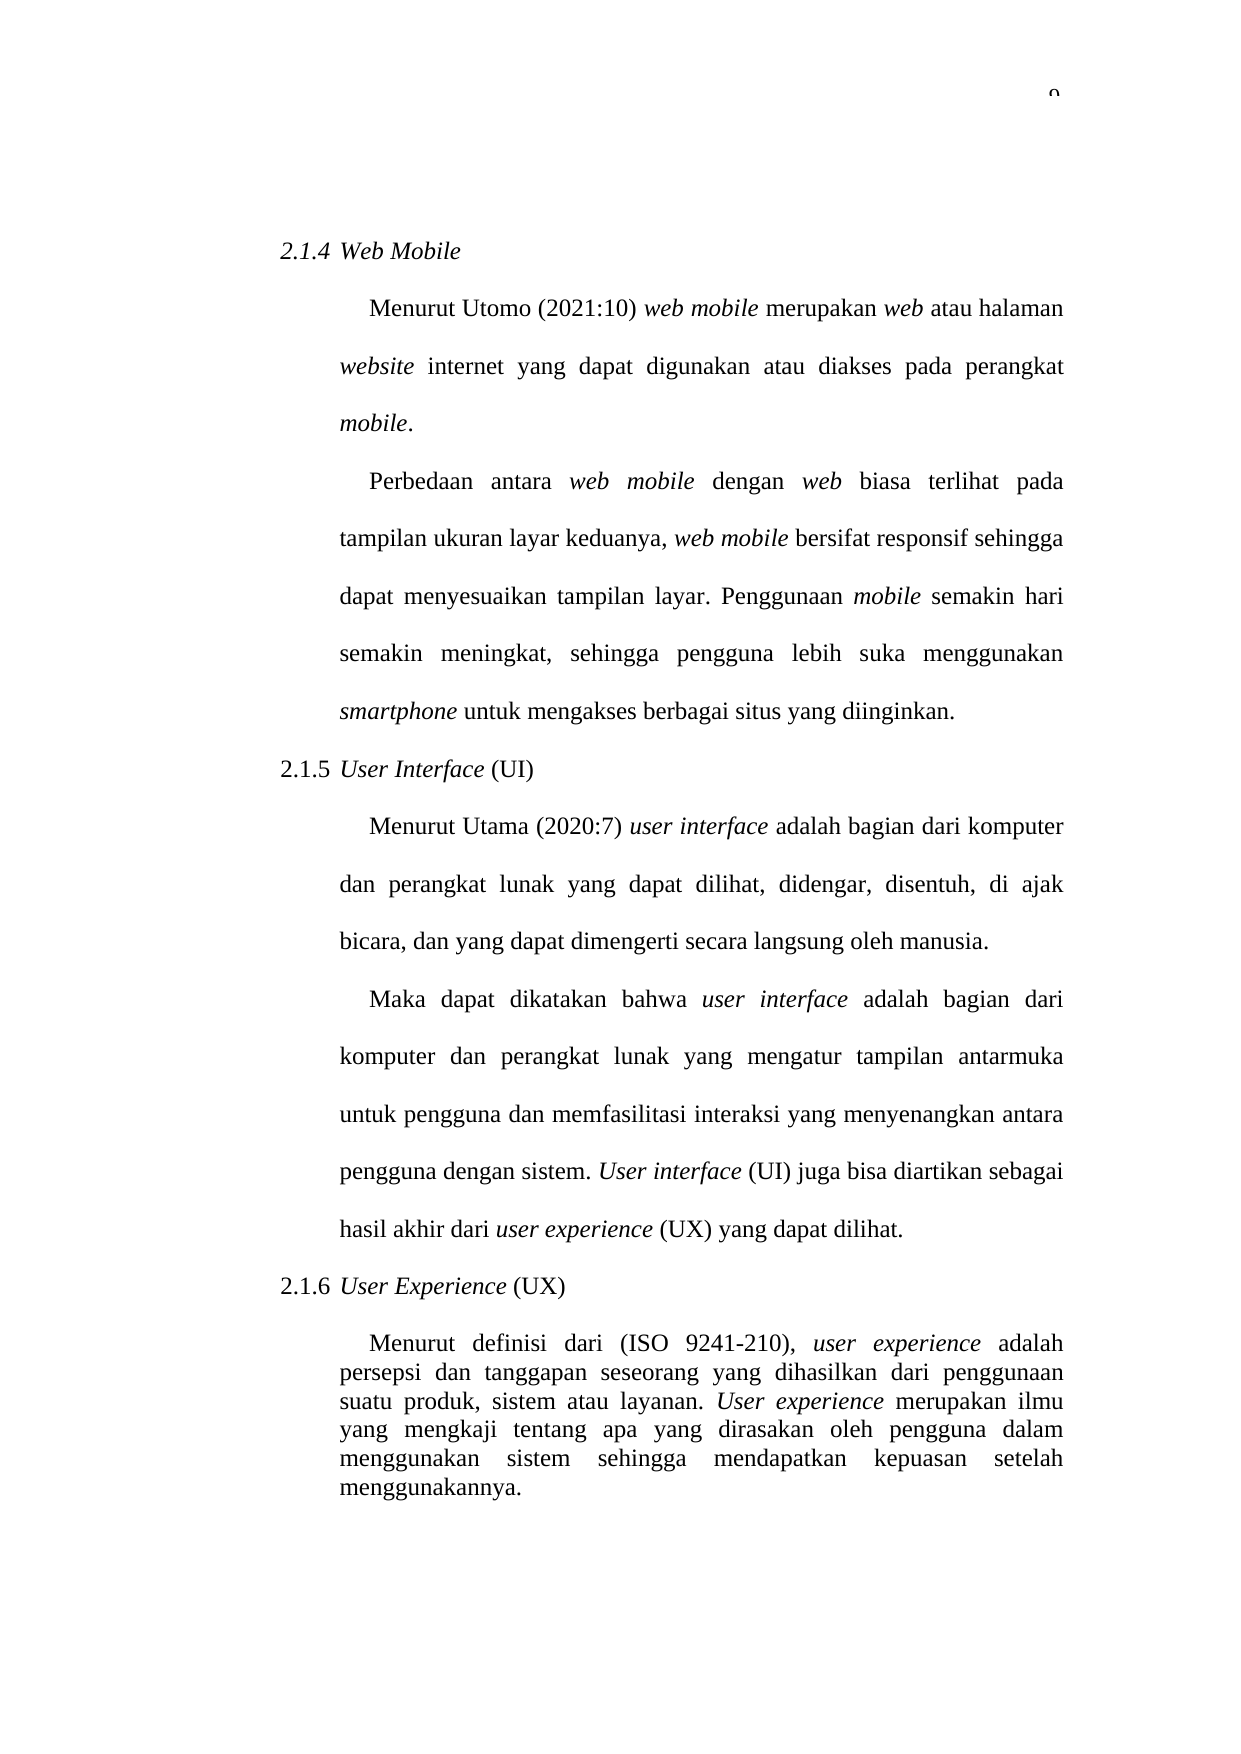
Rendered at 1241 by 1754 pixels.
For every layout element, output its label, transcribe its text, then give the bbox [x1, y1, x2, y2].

text Perbedaan antara web mobile dengan web biasa terlihat pada tampilan ukuran layar keduanya, web mobile bersifat responsif sehingga dapat menyesuaikan tampilan layar. Penggunaan mobile semakin hari semakin meningkat, sehingga pengguna lebih suka menggunakan smartphone untuk mengakses berbagai situs yang diinginkan. [339, 466, 1064, 725]
list User Experience (UX) [280, 1271, 1090, 1300]
text Menurut Utama (2020:7) user interface adalah bagian dari komputer dan perangkat lunak yang dapat dilihat, didengar, disentuh, di ajak bicara, dan yang dapat dimengerti secara langsung oleh manusia. [339, 811, 1064, 955]
list User Interface (UI) [280, 754, 1090, 782]
text Menurut definisi dari (ISO 9241-210), user experience adalah persepsi dan tanggapan seseorang yang dihasilkan dari penggunaan suatu produk, sistem atau layanan. User experience merupakan ilmu yang mengkaji tentang apa yang dirasakan oleh pengguna dalam menggunakan sistem sehingga mendapatkan kepuasan setelah menggunakannya. [339, 1328, 1064, 1501]
text Menurut Utomo (2021:10) web mobile merupakan web atau halaman website internet yang dapat digunakan atau diakses pada perangkat mobile. [339, 293, 1064, 437]
text Maka dapat dikatakan bahwa user interface adalah bagian dari komputer dan perangkat lunak yang mengatur tampilan antarmuka untuk pengguna dan memfasilitasi interaksi yang menyenangkan antara pengguna dengan sistem. User interface (UI) juga bisa diartikan sebagai hasil akhir dari user experience (UX) yang dapat dilihat. [339, 984, 1064, 1242]
list Web Mobile [280, 236, 1090, 265]
